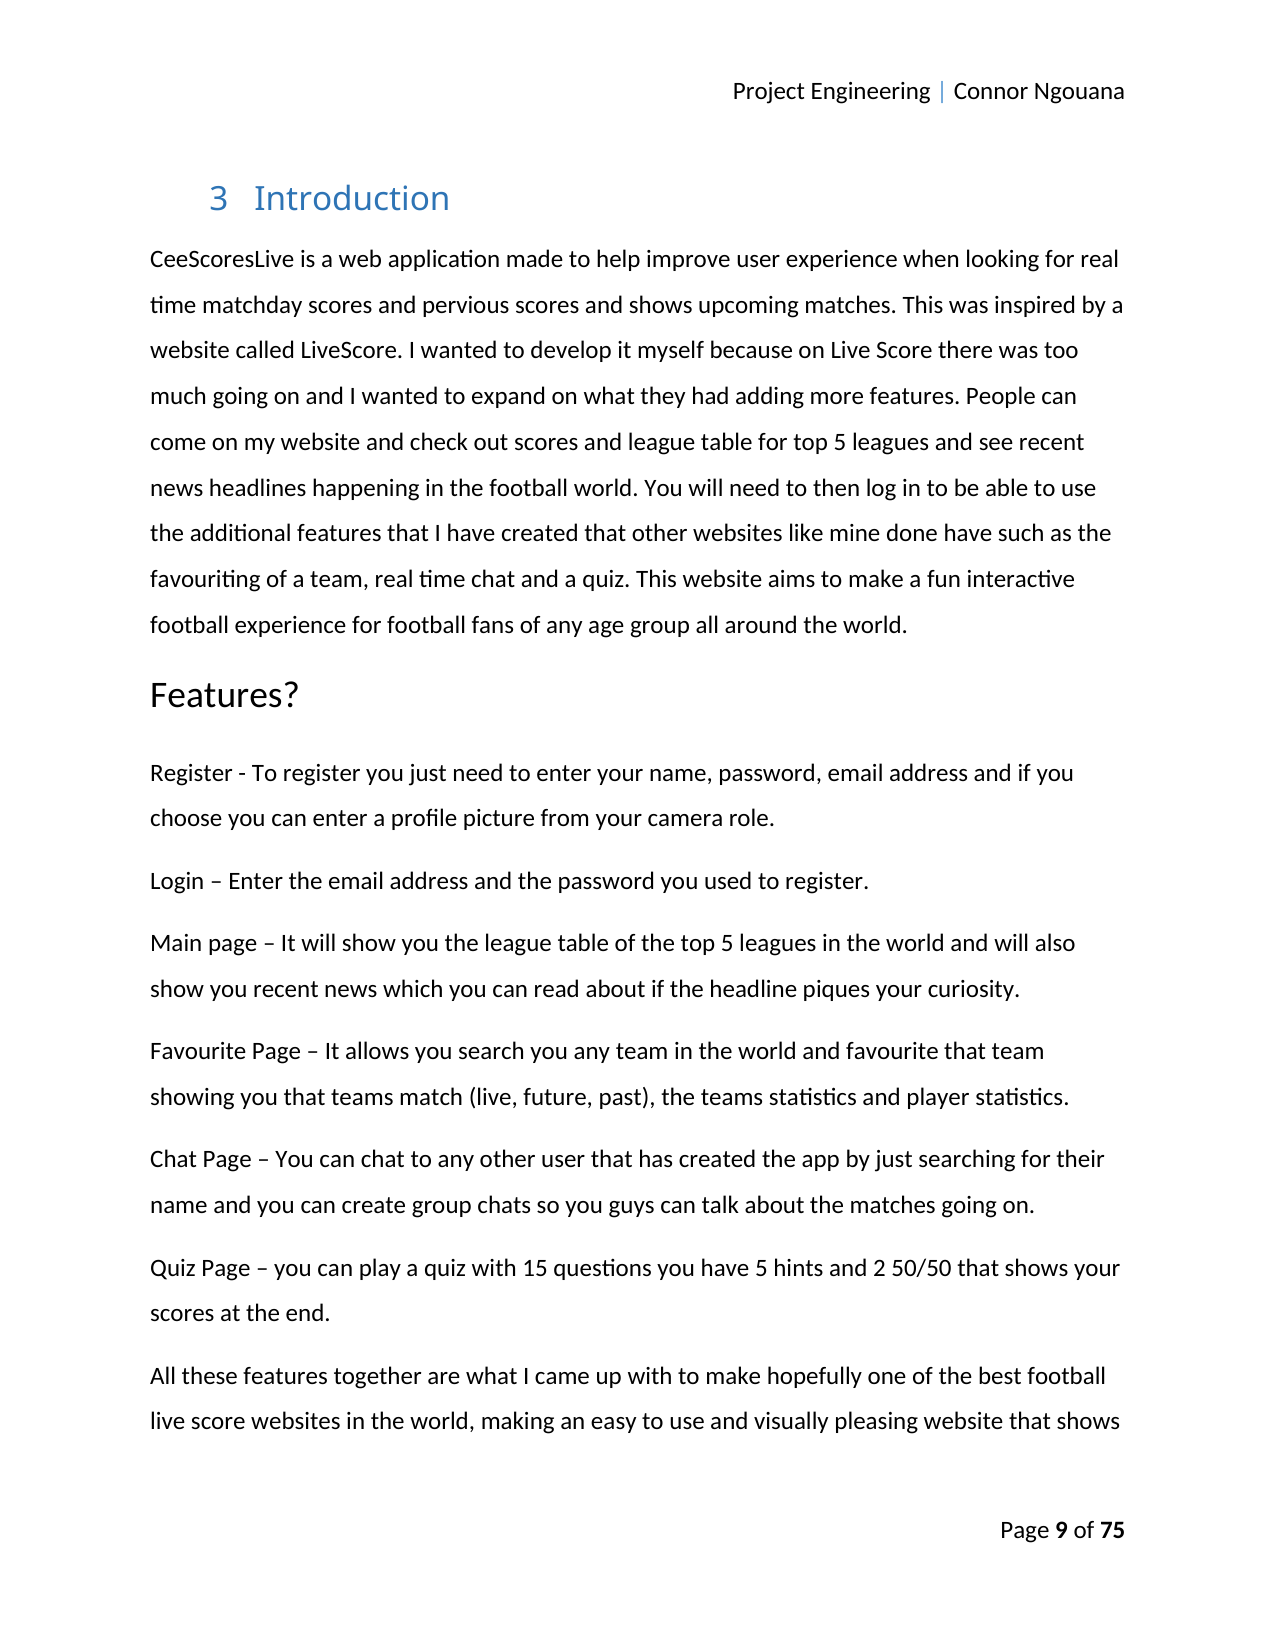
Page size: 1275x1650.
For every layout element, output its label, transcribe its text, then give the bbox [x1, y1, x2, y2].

text Quiz Page – you can play a quiz with 15 questions you have 5 hints and 2 50/50 that shows your scores at the end. [150, 1252, 1125, 1328]
subtitle Introduction [209, 175, 1125, 220]
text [150, 1360, 1125, 1436]
text Register - To register you just need to enter your name, password, email address and if you choose you can enter a profile picture from your camera role. [150, 757, 1125, 833]
text Favourite Page – It allows you search you any team in the world and favourite that team showing you that teams match (live, future, past), the teams statistics and player statistics. [150, 1035, 1125, 1112]
text Features? [150, 671, 1125, 717]
text CeeScoresLive is a web application made to help improve user experience when looking for real time matchday scores and pervious scores and shows upcoming matches. This was inspired by a website called LiveScore. I wanted to develop it myself because on Live Score there was too much going on and I wanted to expand on what they had adding more features. People can come on my website and check out scores and league table for top 5 leagues and see recent news headlines happening in the football world. You will need to then log in to be able to use the additional features that I have created that other websites like mine done have such as the favouriting of a team, real time chat and a quiz. This website aims to make a fun interactive football experience for football fans of any age group all around the world. [150, 243, 1125, 639]
text Login – Enter the email address and the password you used to register. [150, 865, 1125, 895]
text Chat Page – You can chat to any other user that has created the app by just searching for their name and you can create group chats so you guys can talk about the matches going on. [150, 1143, 1125, 1220]
text Main page – It will show you the league table of the top 5 leagues in the world and will also show you recent news which you can read about if the headline piques your curiosity. [150, 927, 1125, 1003]
